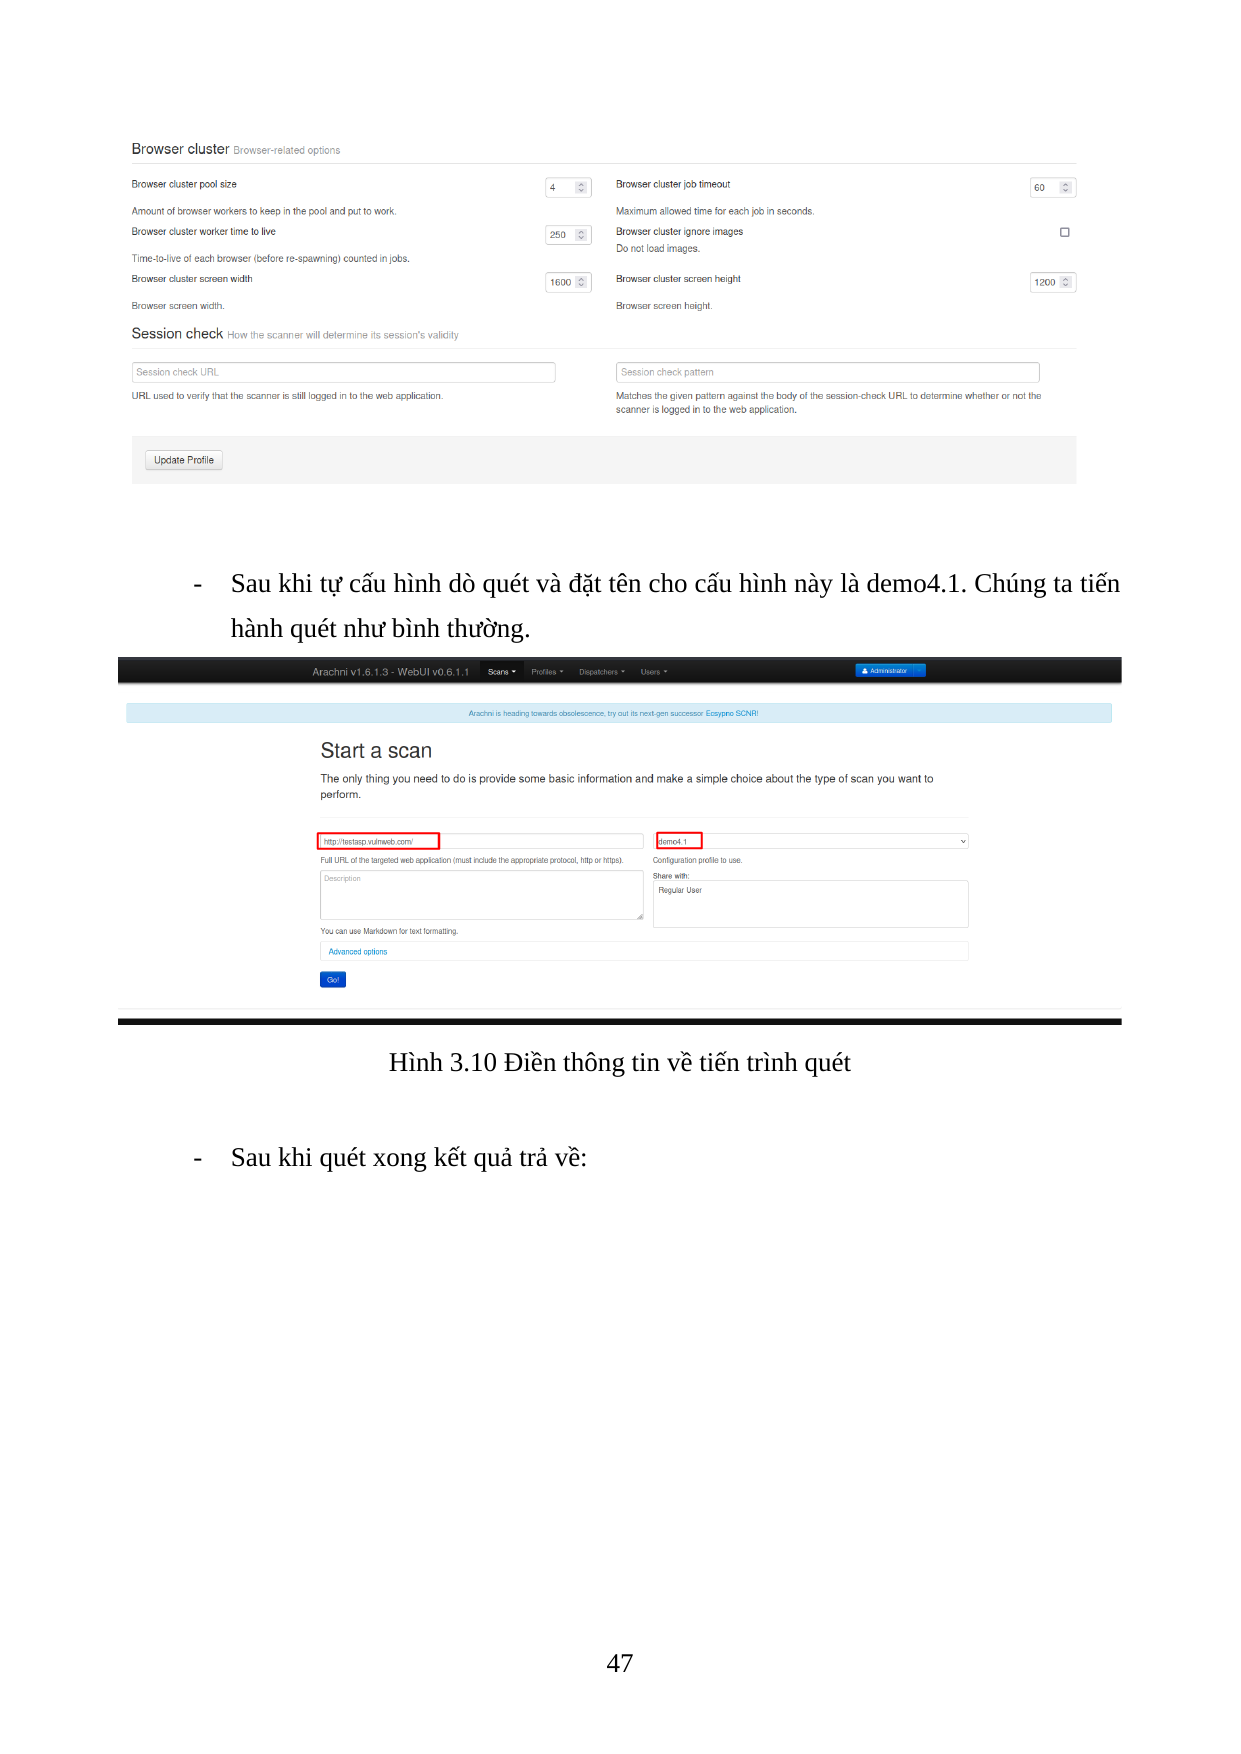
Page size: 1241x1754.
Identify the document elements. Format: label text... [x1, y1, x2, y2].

text Hình 3.10 Điền thông tin về tiến trình quét [118, 1042, 1122, 1080]
list Sau khi quét xong kết quả trả về: [193, 1138, 1122, 1176]
picture [118, 657, 1122, 1025]
list Sau khi tự cấu hình dò quét và đặt tên cho cấu hình này là demo4.1. Chúng ta tiến hành quét như bình thường. [193, 564, 1122, 647]
picture [118, 131, 1122, 495]
